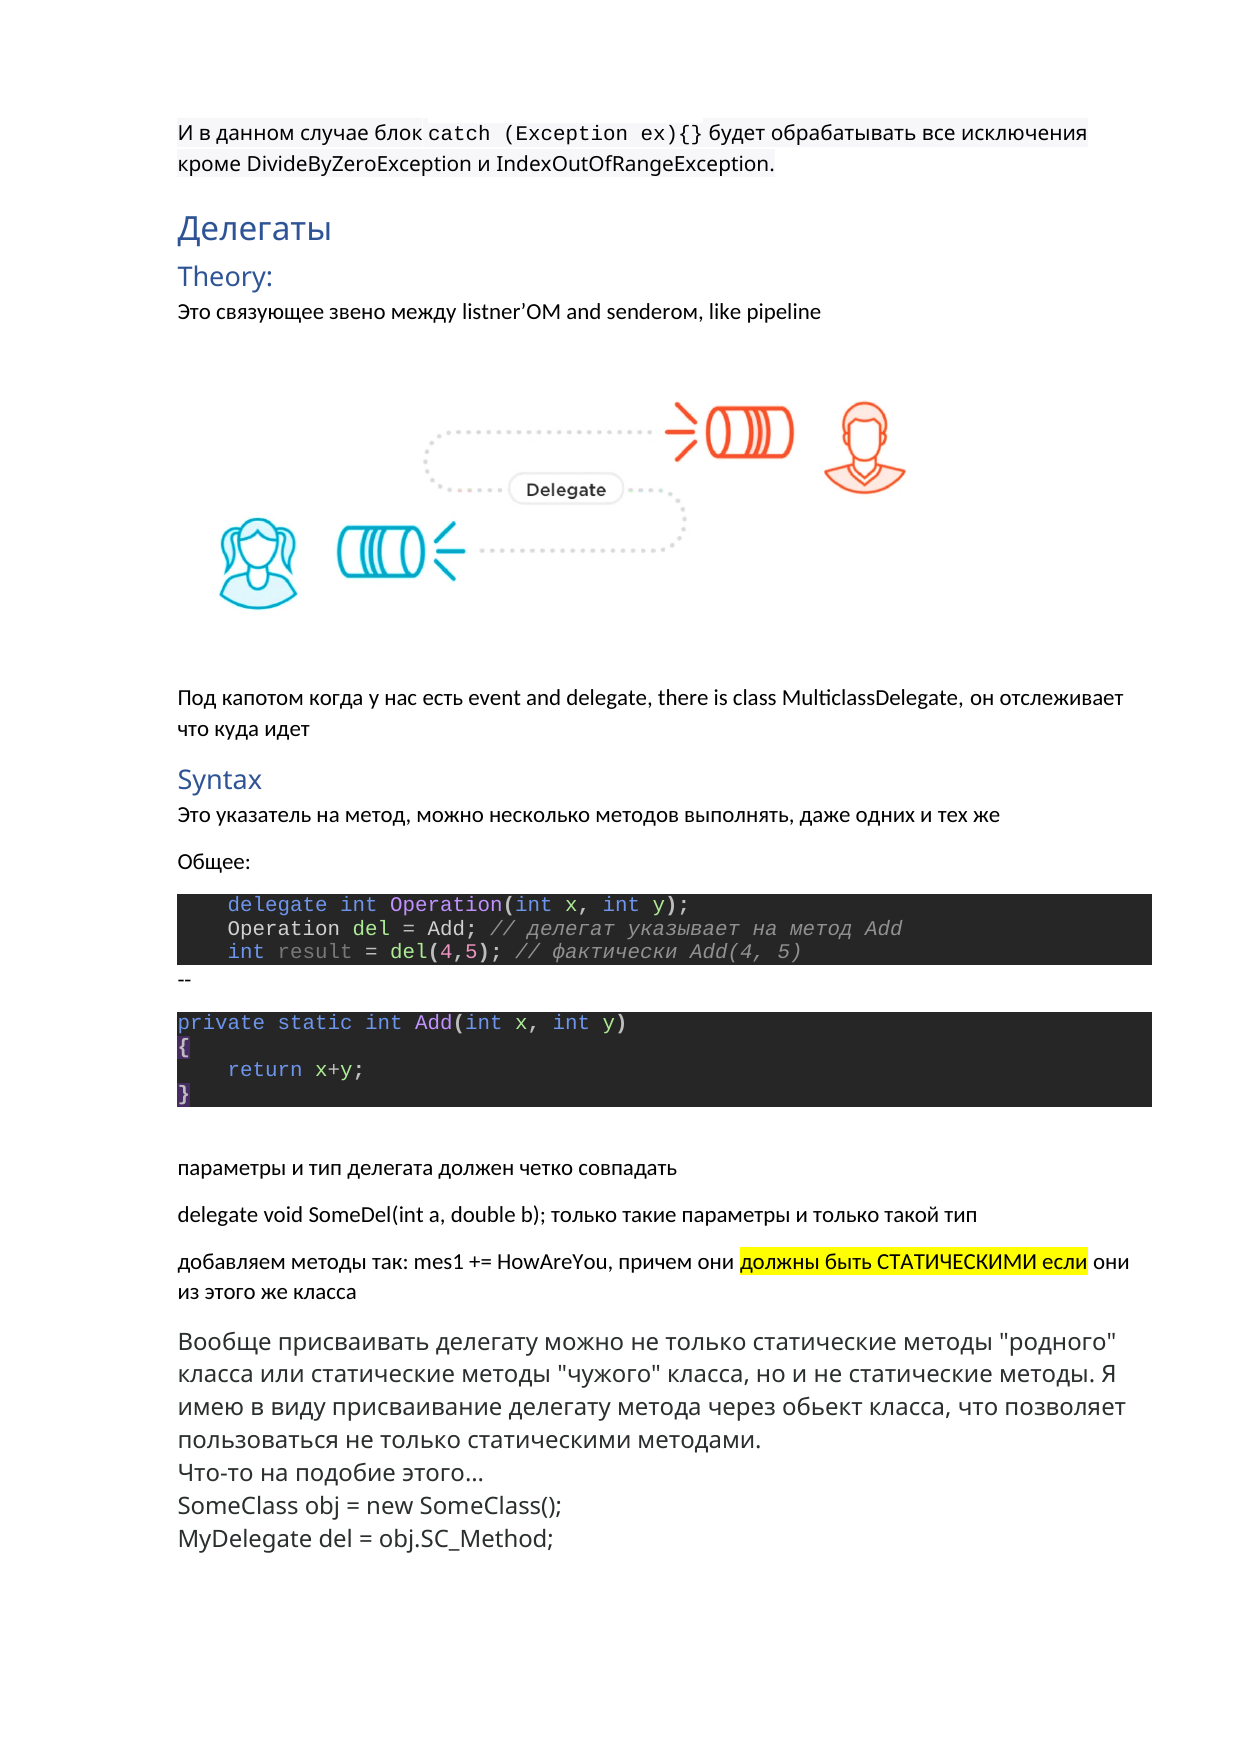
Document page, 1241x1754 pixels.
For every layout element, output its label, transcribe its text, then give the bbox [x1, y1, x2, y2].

text private static int Add(int x, int y) { return x+y; } [177, 1012, 1152, 1107]
text delegate void SomeDel(int a, double b); только такие параметры и только такой тип [177, 1200, 1152, 1228]
text Общее: [177, 847, 1152, 875]
text И в данном случае блок catch (Exception ex){} будет обрабатывать все исключения кроме DivideByZeroException и IndexOutOfRangeException. [177, 118, 1152, 177]
subtitle Syntax [177, 761, 1152, 797]
picture [177, 344, 946, 665]
text -- [177, 965, 1152, 993]
text Это указатель на метод, можно несколько методов выполнять, даже одних и тех же [177, 800, 1152, 828]
text добавляем методы так: mes1 += HowAreYou, причем они должны быть СТАТИЧЕСКИМИ если они из этого же класса [177, 1247, 1152, 1305]
subtitle Делегаты [177, 204, 1152, 250]
text Вообще присваивать делегату можно не только статические методы "родного" класса или статические методы "чужого" класса, но и не статические методы. Я имею в виду присваивание делегату метода через обьект класса, что позволяет пользоваться не только статическими методами. Что-то на подобие этого... SomeClass obj = new SomеClass(); MyDelegate del = obj.SC_Method; [177, 1324, 1152, 1554]
text параметры и тип делегата должен четко совпадать [177, 1153, 1152, 1181]
subtitle Theory: [177, 258, 1152, 294]
text Под капотом когда у нас есть event and delegate, there is class MulticlassDelegate, он отслеживает что куда идет [177, 683, 1152, 742]
text delegate int Operation(int x, int y); Operation del = Add; // делегат указывает на метод Add int result = del(4,5); // фактически Add(4, 5) [177, 894, 1152, 965]
text Это связующее звено между listner’OM and senderом, like pipeline [177, 297, 1152, 325]
